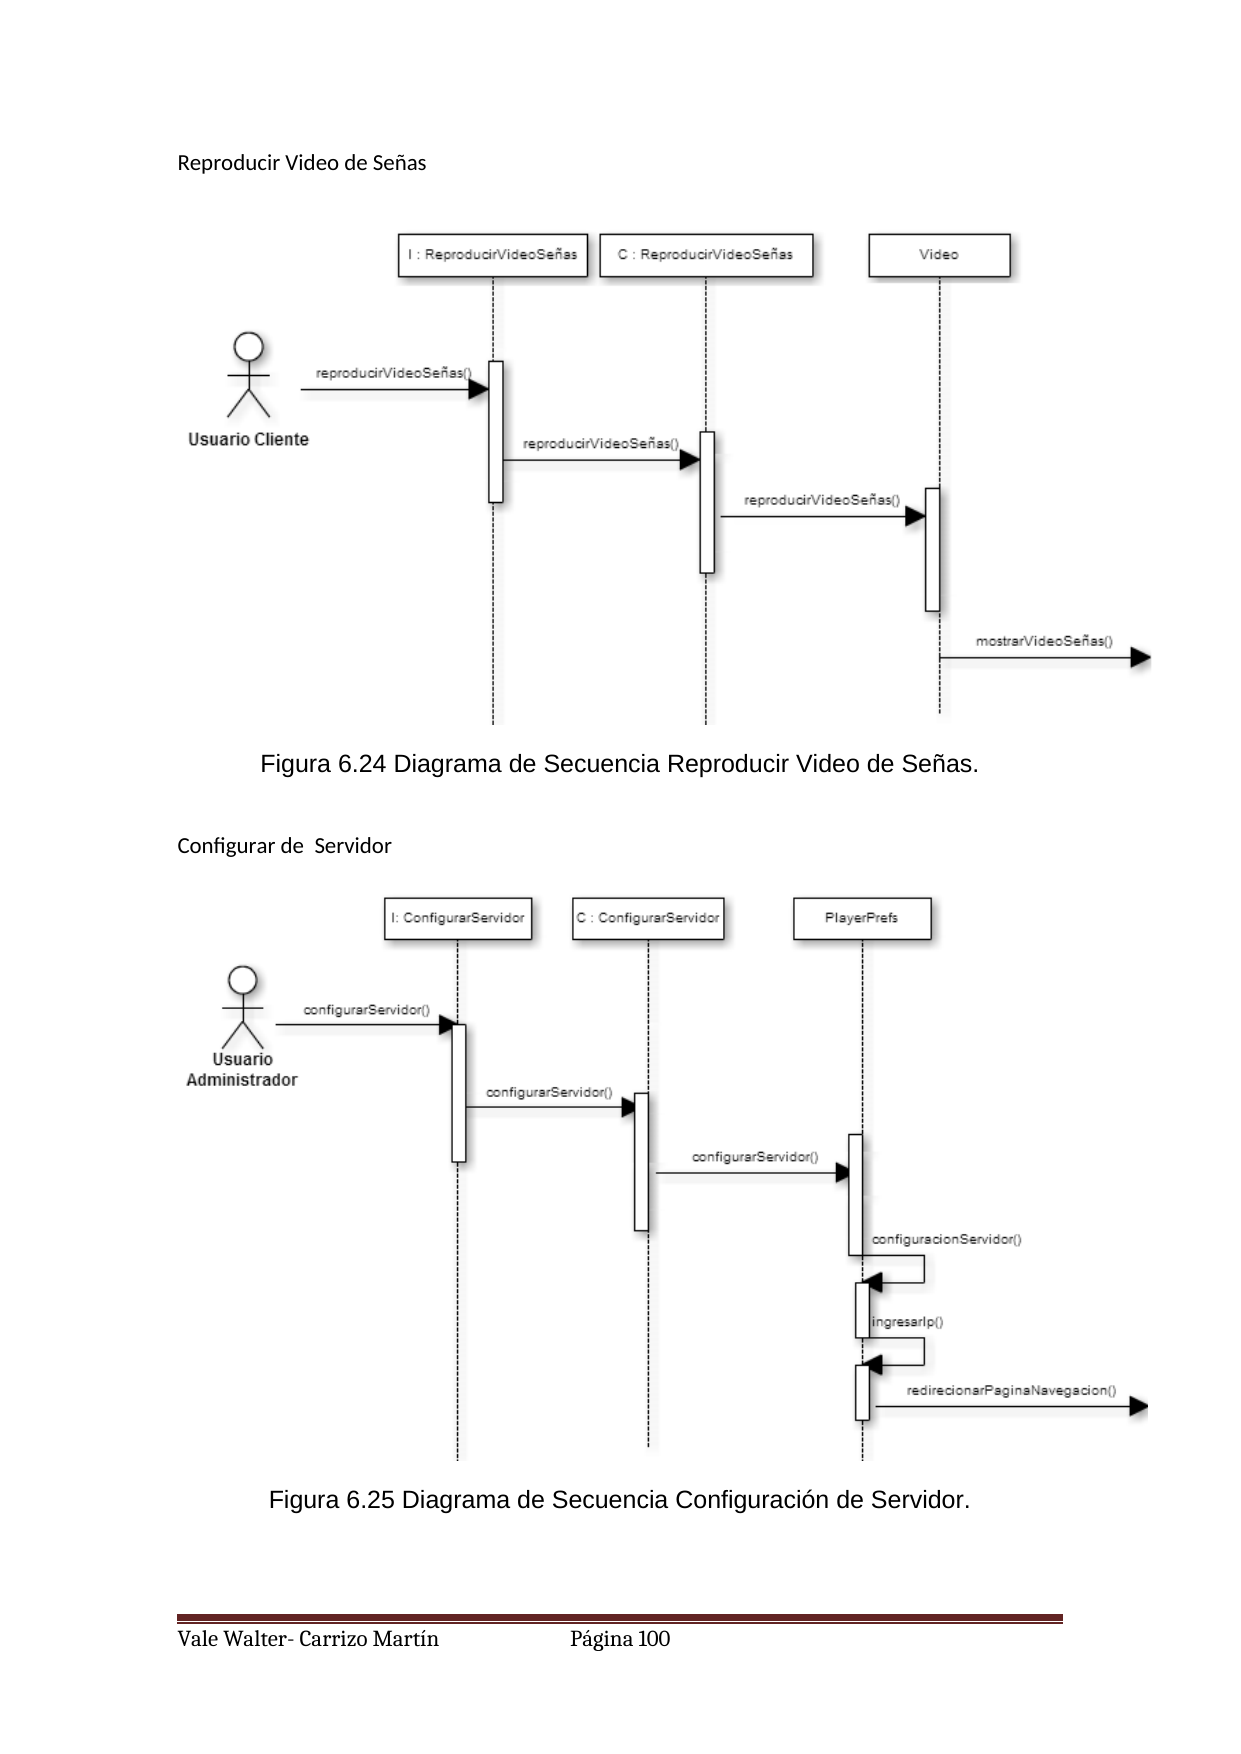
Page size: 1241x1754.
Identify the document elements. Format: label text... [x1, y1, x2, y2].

text Figura 6.25 Diagrama de Secuencia Configuración de Servidor. [177, 1485, 1063, 1514]
text Reproducir Video de Señas [177, 148, 1063, 176]
text Figura 6.24 Diagrama de Secuencia Reproducir Video de Señas. [177, 749, 1063, 778]
picture [177, 884, 1148, 1461]
text Configurar de Servidor [177, 831, 1063, 859]
picture [177, 200, 1152, 725]
